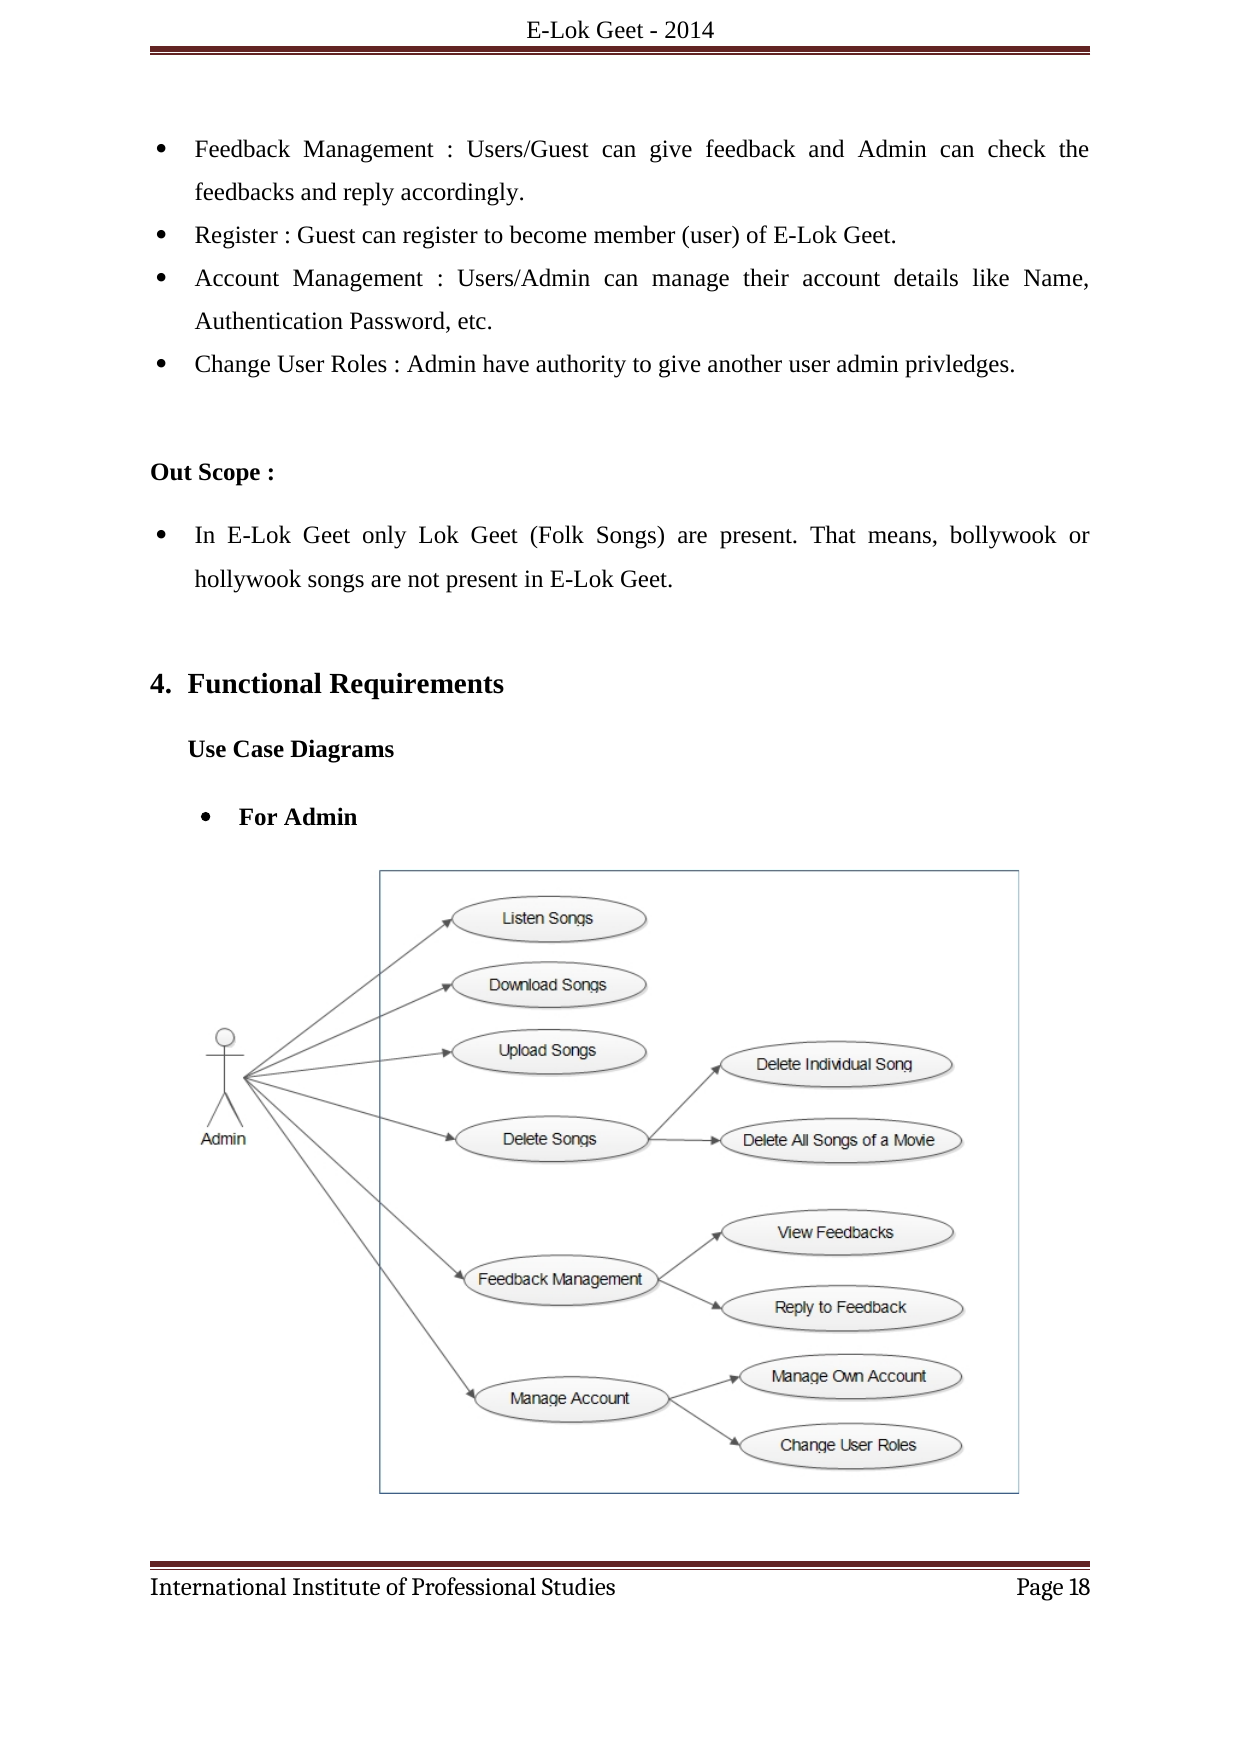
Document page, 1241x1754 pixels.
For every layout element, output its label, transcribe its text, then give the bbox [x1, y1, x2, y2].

list Use Case Diagrams [187, 734, 1090, 763]
text Out Scope : [150, 457, 1090, 485]
list Change User Roles : Admin have authority to give another user admin privledges. [157, 349, 1090, 378]
list Feedback Management : Users/Guest can give feedback and Admin can check the feedbacks and reply accordingly. [157, 134, 1090, 206]
list Functional Requirements [150, 666, 1090, 700]
list In E-Lok Geet only Lok Geet (Folk Songs) are present. That means, bollywook or hollywook songs are not present in E-Lok Geet. [157, 521, 1090, 592]
list Account Management : Users/Admin can manage their account details like Name, Authentication Password, etc. [157, 263, 1090, 335]
picture [189, 869, 1020, 1494]
list Register : Guest can register to become member (user) of E-Lok Geet. [157, 220, 1090, 249]
list For Admin [201, 802, 1090, 831]
